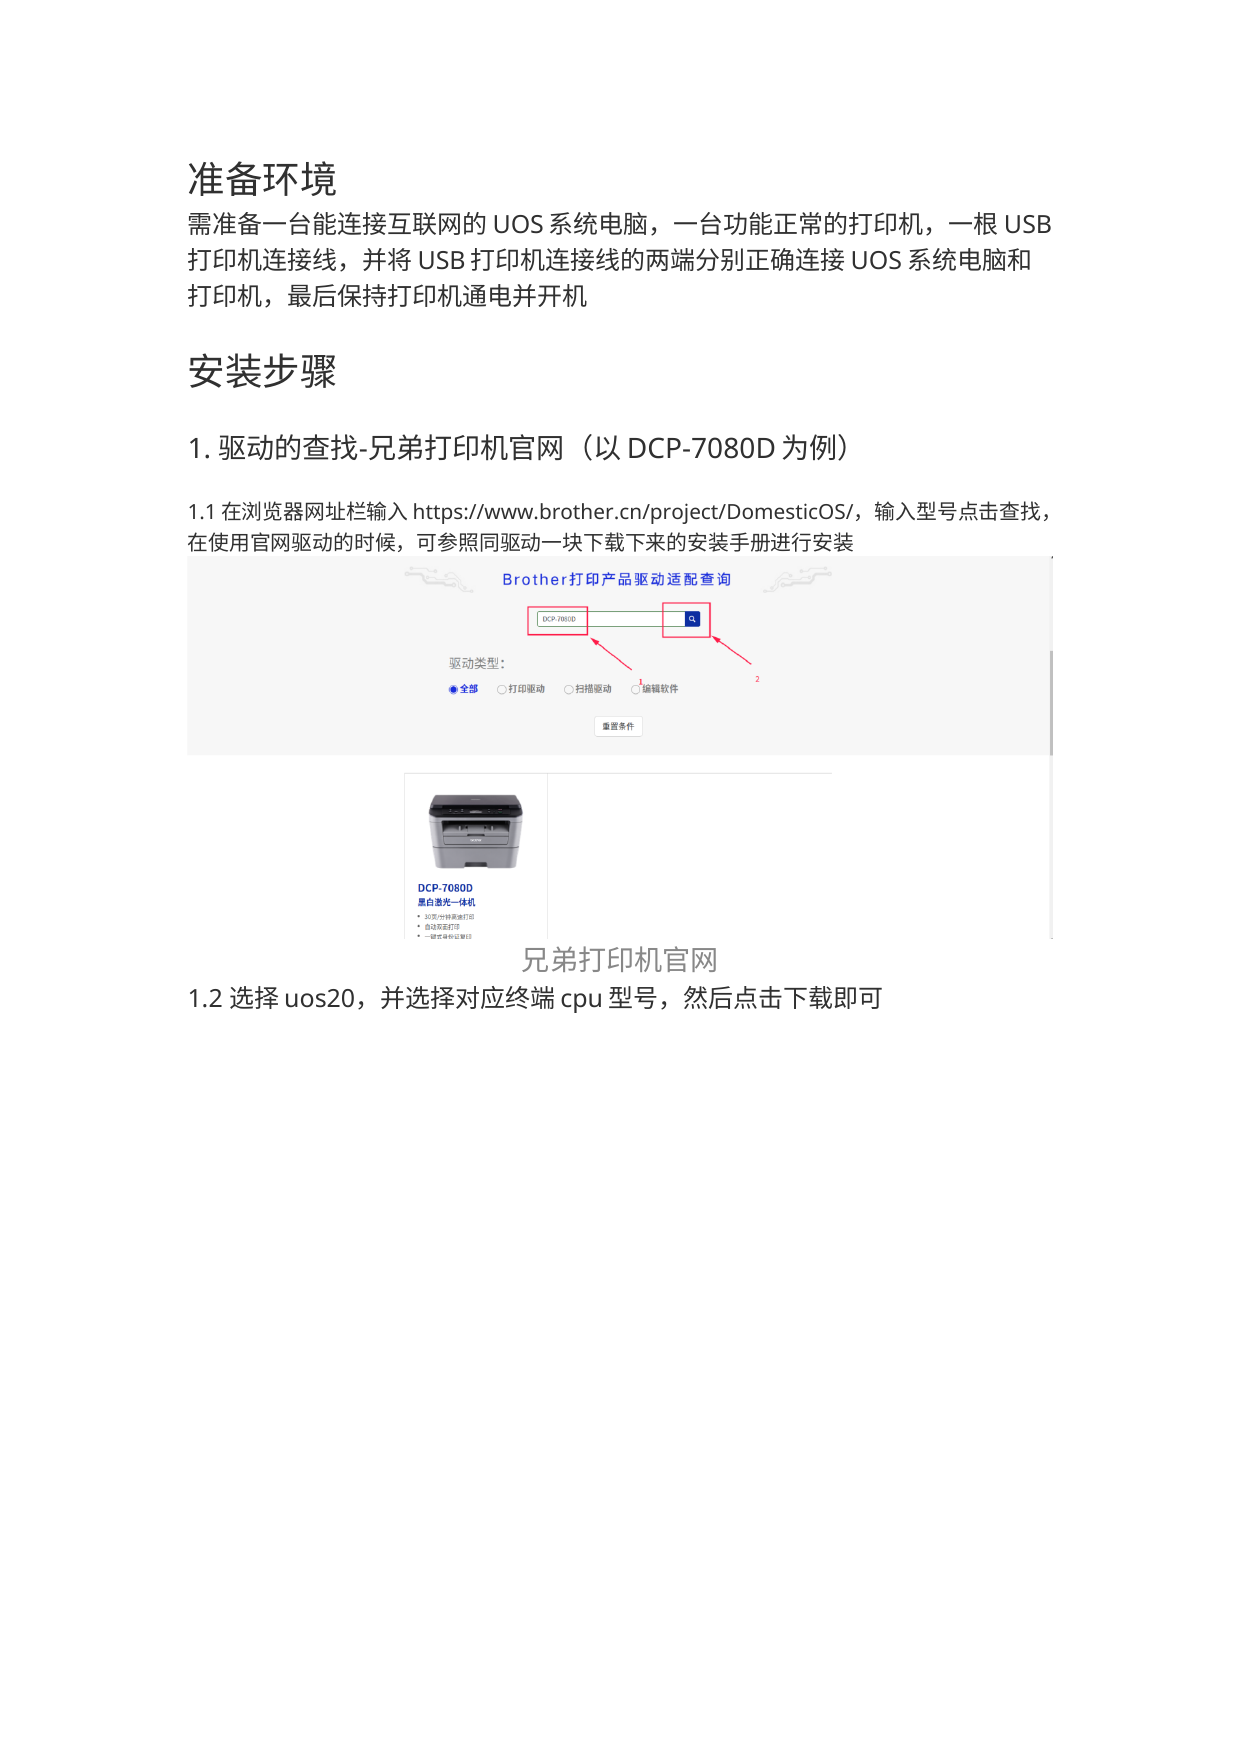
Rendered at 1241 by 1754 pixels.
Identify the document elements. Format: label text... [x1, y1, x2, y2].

text 准备环境 [187, 150, 1053, 204]
text 1. 驱动的查找-兄弟打印机官网（以DCP-7080D为例） [187, 426, 1053, 466]
text 1.2 选择uos20，并选择对应终端cpu型号，然后点击下载即可 [187, 979, 1053, 1015]
text 1.1在浏览器网址栏输入https://www.brother.cn/project/DomesticOS/，输入型号点击查找，在使用官网驱动的时候，可参照同驱动一块下载下来的安装手册进行安装 [187, 496, 1053, 556]
text 兄弟打印机官网 [187, 939, 1053, 979]
text 需准备一台能连接互联网的UOS系统电脑，一台功能正常的打印机，一根USB打印机连接线，并将USB打印机连接线的两端分别正确连接UOS系统电脑和打印机，最后保持打印机通电并开机 [187, 204, 1053, 313]
text 安装步骤 [187, 342, 1053, 396]
picture [187, 556, 1053, 939]
